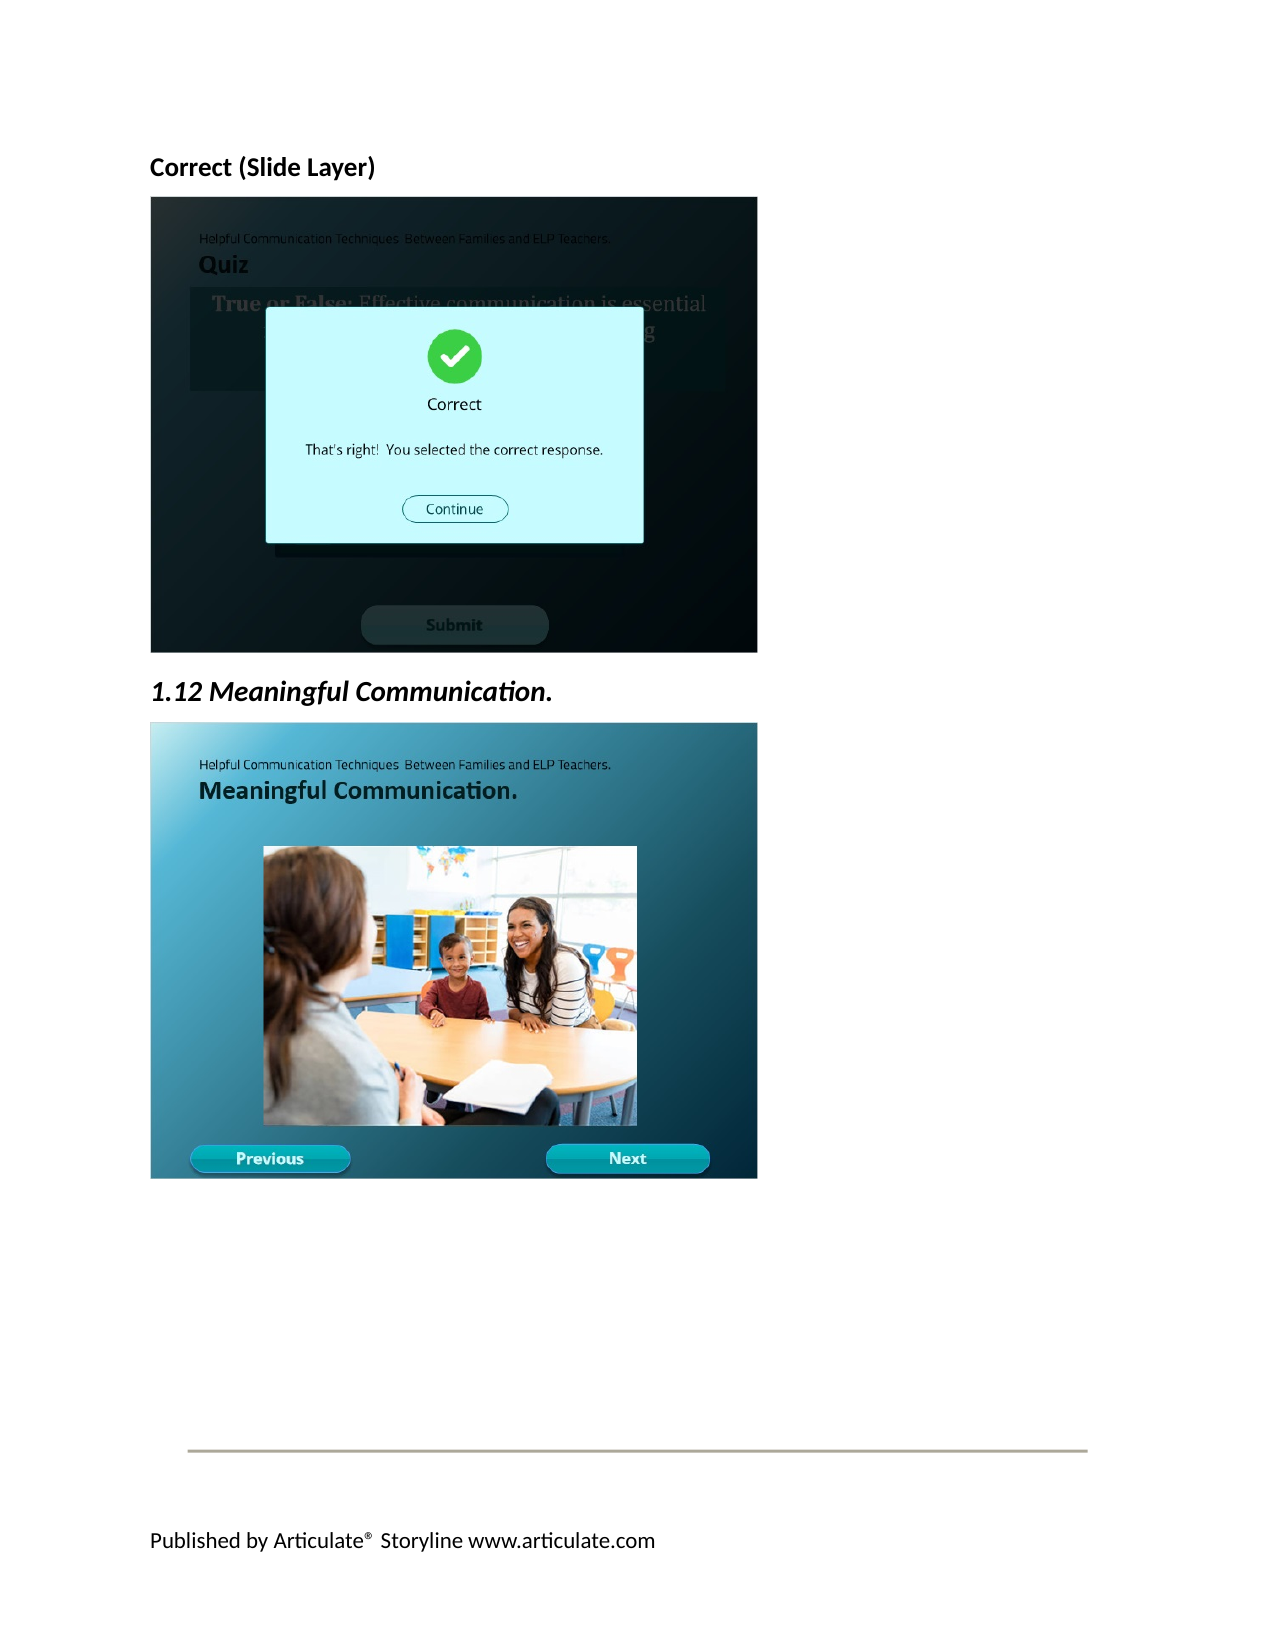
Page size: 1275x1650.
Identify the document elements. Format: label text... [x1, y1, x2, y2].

subtitle 1.12 Meaningful Communication. [150, 673, 1125, 709]
subtitle Correct (Slide Layer) [150, 150, 1125, 183]
